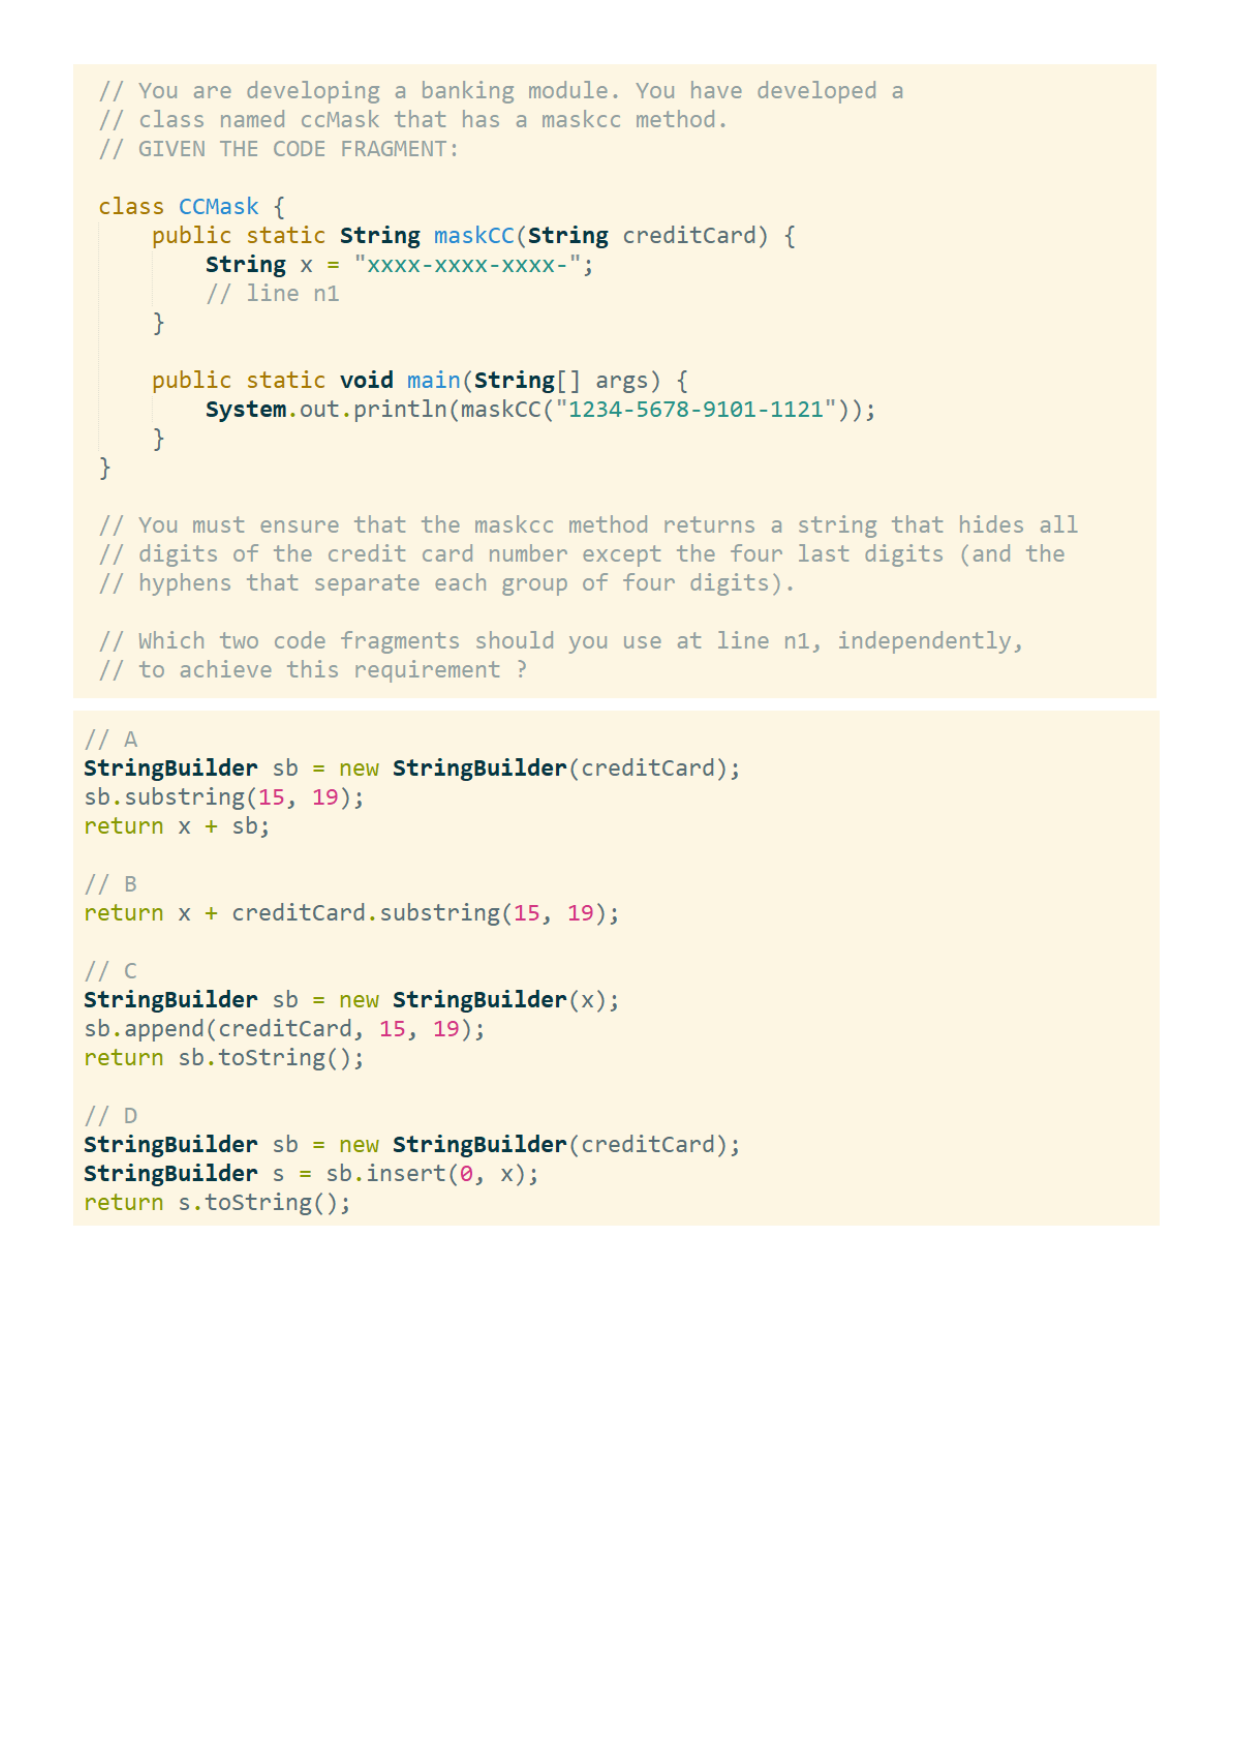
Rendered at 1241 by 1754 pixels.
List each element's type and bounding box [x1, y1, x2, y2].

picture [65, 57, 1171, 1237]
